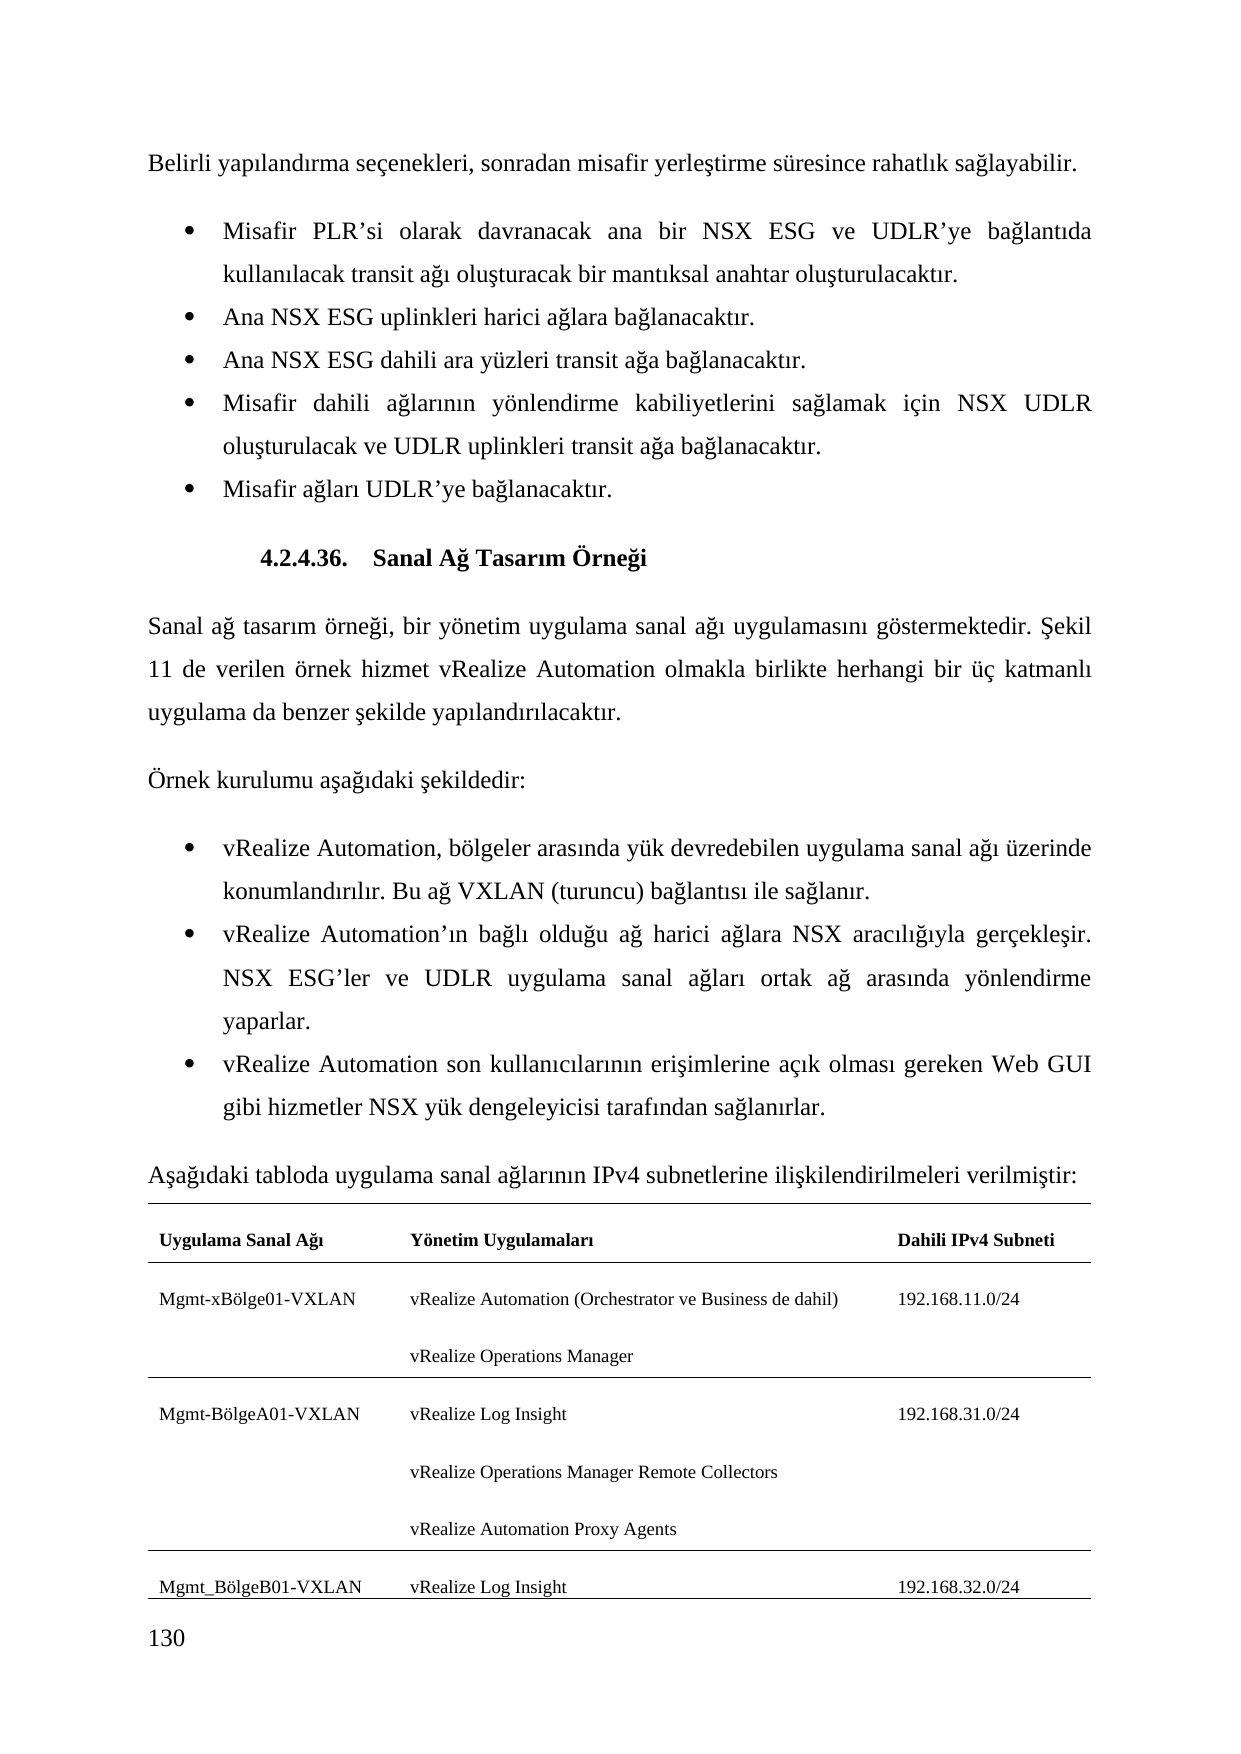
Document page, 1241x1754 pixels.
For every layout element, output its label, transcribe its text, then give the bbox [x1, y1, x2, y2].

text Belirli yapılandırma seçenekleri, sonradan misafir yerleştirme süresince rahatlık sağlayabilir. [148, 148, 1093, 176]
list Sanal Ağ Tasarım Örneği [260, 543, 1093, 571]
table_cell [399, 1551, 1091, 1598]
text Aşağıdaki tabloda uygulama sanal ağlarının IPv4 subnetlerine ilişkilendirilmeleri verilmiştir: [148, 1160, 1093, 1189]
list Misafir ağları UDLR’ye bağlanacaktır. [185, 474, 1093, 503]
text Sanal ağ tasarım örneği, bir yönetim uygulama sanal ağı uygulamasını göstermektedir. Şekil 11 de verilen örnek hizmet vRealize Automation olmakla birlikte herhangi bir üç katmanlı uygulama da benzer şekilde yapılandırılacaktır. [148, 611, 1093, 726]
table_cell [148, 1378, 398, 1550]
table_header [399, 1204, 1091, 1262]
list Misafir PLR’si olarak davranacak ana bir NSX ESG ve UDLR’ye bağlantıda kullanılacak transit ağı oluşturacak bir mantıksal anahtar oluşturulacaktır. [185, 216, 1093, 288]
list vRealize Automation son kullanıcılarının erişimlerine açık olması gereken Web GUI gibi hizmetler NSX yük dengeleyicisi tarafından sağlanırlar. [185, 1049, 1093, 1121]
list Ana NSX ESG dahili ara yüzleri transit ağa bağlanacaktır. [185, 345, 1093, 374]
list vRealize Automation, bölgeler arasında yük devredebilen uygulama sanal ağı üzerinde konumlandırılır. Bu ağ VXLAN (turuncu) bağlantısı ile sağlanır. [185, 833, 1093, 905]
list Misafir dahili ağlarının yönlendirme kabiliyetlerini sağlamak için NSX UDLR oluşturulacak ve UDLR uplinkleri transit ağa bağlanacaktır. [185, 388, 1093, 460]
list vRealize Automation’ın bağlı olduğu ağ harici ağlara NSX aracılığıyla gerçekleşir. NSX ESG’ler ve UDLR uygulama sanal ağları ortak ağ arasında yönlendirme yaparlar. [185, 919, 1093, 1034]
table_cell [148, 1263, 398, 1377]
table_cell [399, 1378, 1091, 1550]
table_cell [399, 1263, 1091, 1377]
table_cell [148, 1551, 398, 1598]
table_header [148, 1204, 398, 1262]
text Örnek kurulumu aşağıdaki şekildedir: [148, 765, 1093, 794]
list Ana NSX ESG uplinkleri harici ağlara bağlanacaktır. [185, 302, 1093, 331]
